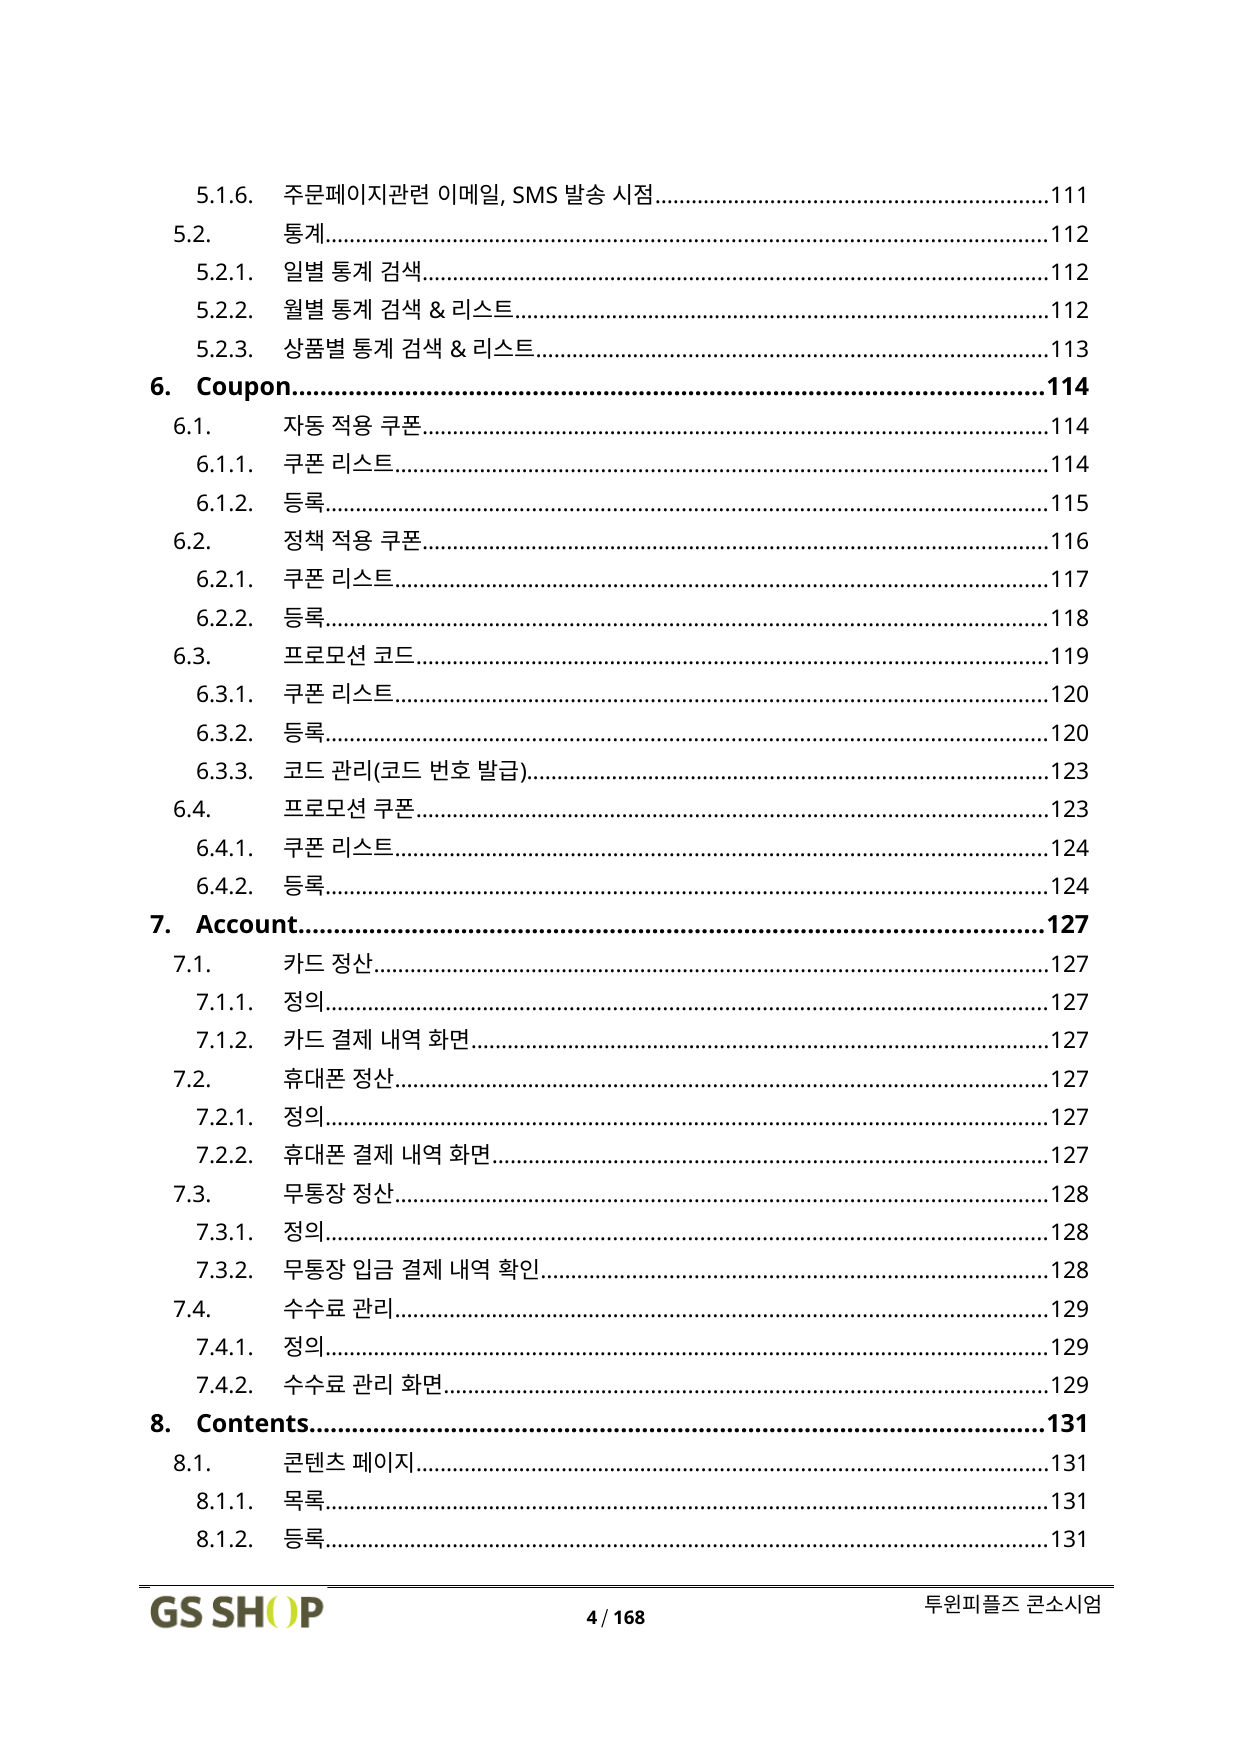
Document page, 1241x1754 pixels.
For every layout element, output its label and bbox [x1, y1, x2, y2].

picture [150, 1587, 328, 1631]
